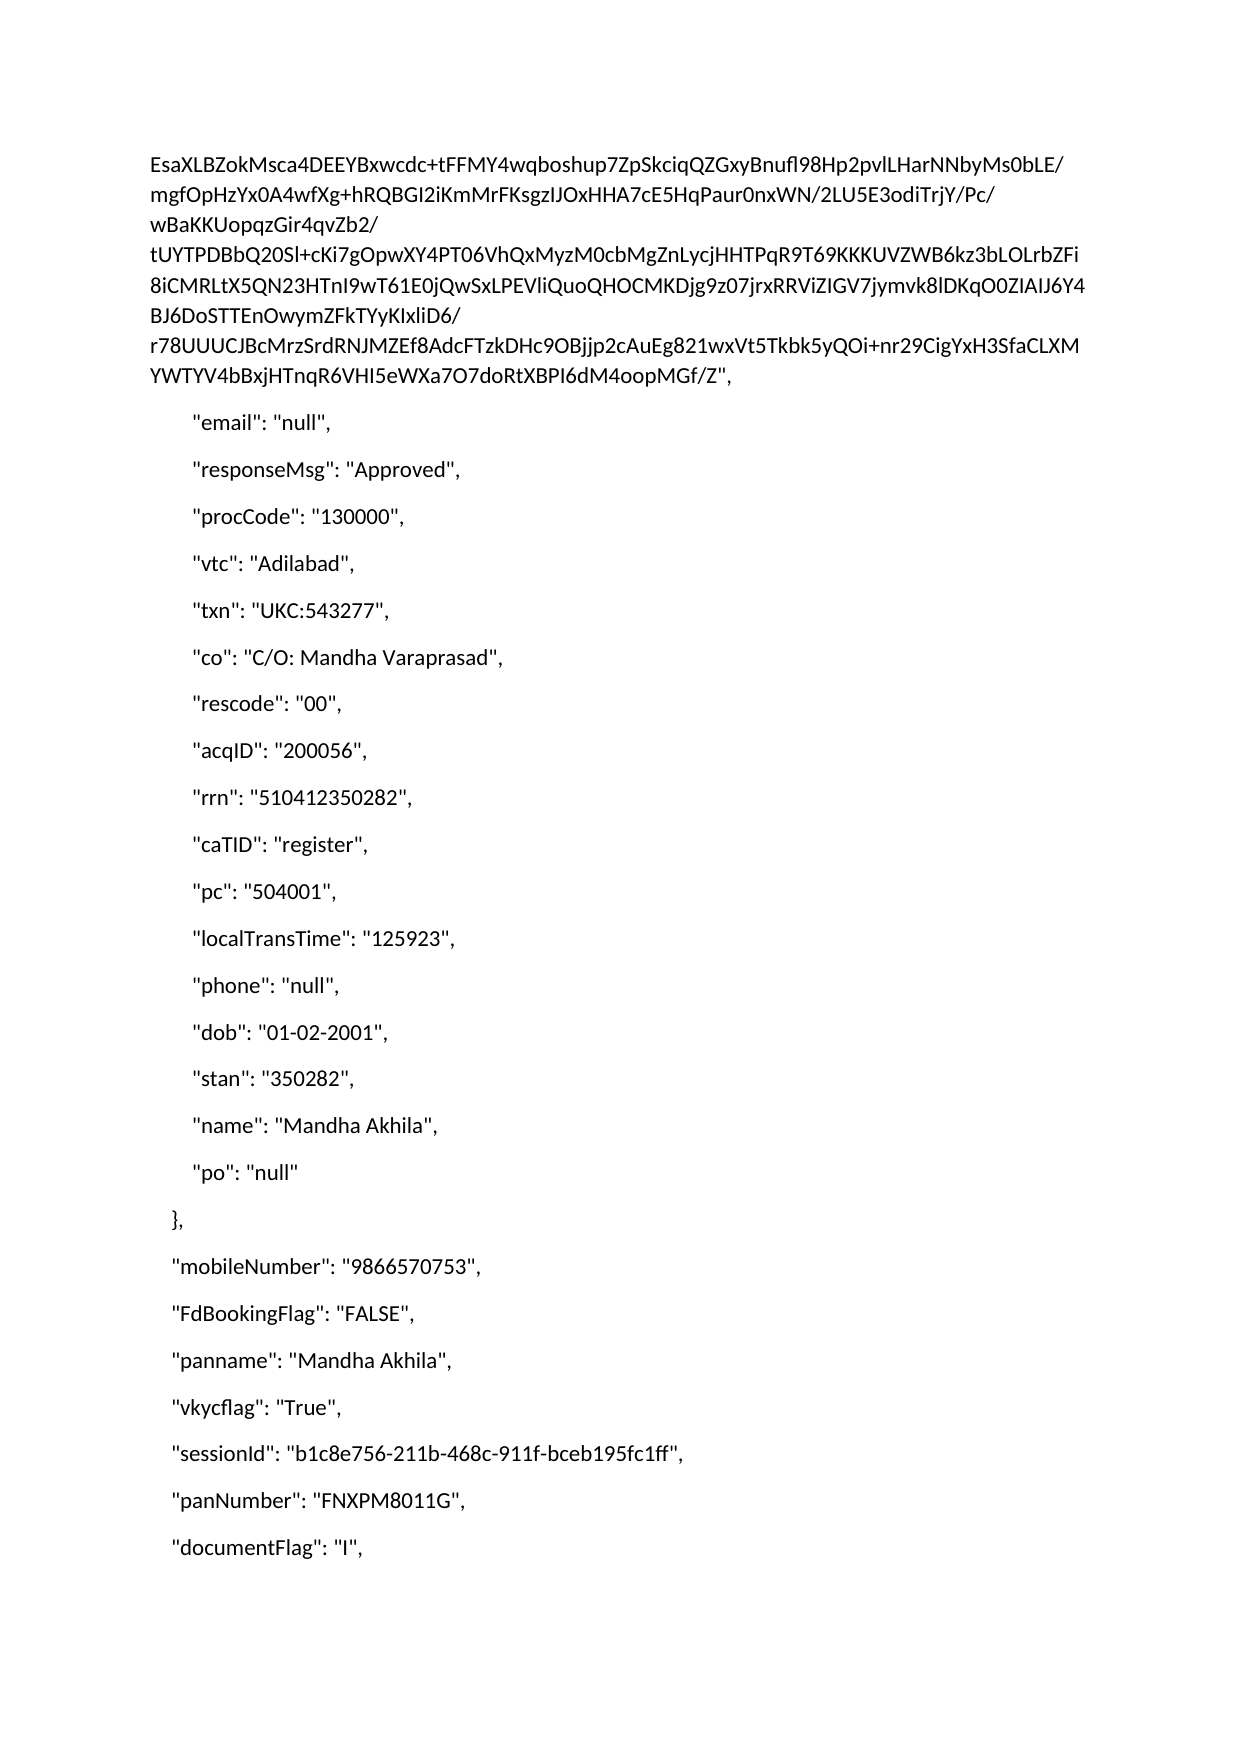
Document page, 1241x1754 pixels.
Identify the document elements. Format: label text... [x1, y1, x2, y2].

text "rrn": "510412350282", [150, 783, 1090, 811]
text "localTransTime": "125923", [150, 924, 1090, 952]
text "co": "C/O: Mandha Varaprasad", [150, 643, 1090, 671]
text "sessionId": "b1c8e756-211b-468c-911f-bceb195fc1ff", [150, 1439, 1090, 1468]
text "documentFlag": "I", [150, 1533, 1090, 1561]
text "mobileNumber": "9866570753", [150, 1252, 1090, 1280]
text "rescode": "00", [150, 689, 1090, 718]
text "responseMsg": "Approved", [150, 455, 1090, 483]
text "name": "Mandha Akhila", [150, 1111, 1090, 1139]
text "email": "null", [150, 408, 1090, 436]
text "txn": "UKC:543277", [150, 596, 1090, 624]
text "dob": "01-02-2001", [150, 1018, 1090, 1046]
text "vkycflag": "True", [150, 1393, 1090, 1421]
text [150, 150, 1090, 389]
text "acqID": "200056", [150, 736, 1090, 764]
text "po": "null" [150, 1158, 1090, 1186]
text "caTID": "register", [150, 830, 1090, 858]
text "procCode": "130000", [150, 502, 1090, 530]
text "stan": "350282", [150, 1064, 1090, 1093]
text "FdBookingFlag": "FALSE", [150, 1299, 1090, 1327]
text "phone": "null", [150, 971, 1090, 999]
text }, [150, 1205, 1090, 1233]
text "pc": "504001", [150, 877, 1090, 905]
text "panNumber": "FNXPM8011G", [150, 1486, 1090, 1514]
text "panname": "Mandha Akhila", [150, 1346, 1090, 1374]
text "vtc": "Adilabad", [150, 549, 1090, 577]
